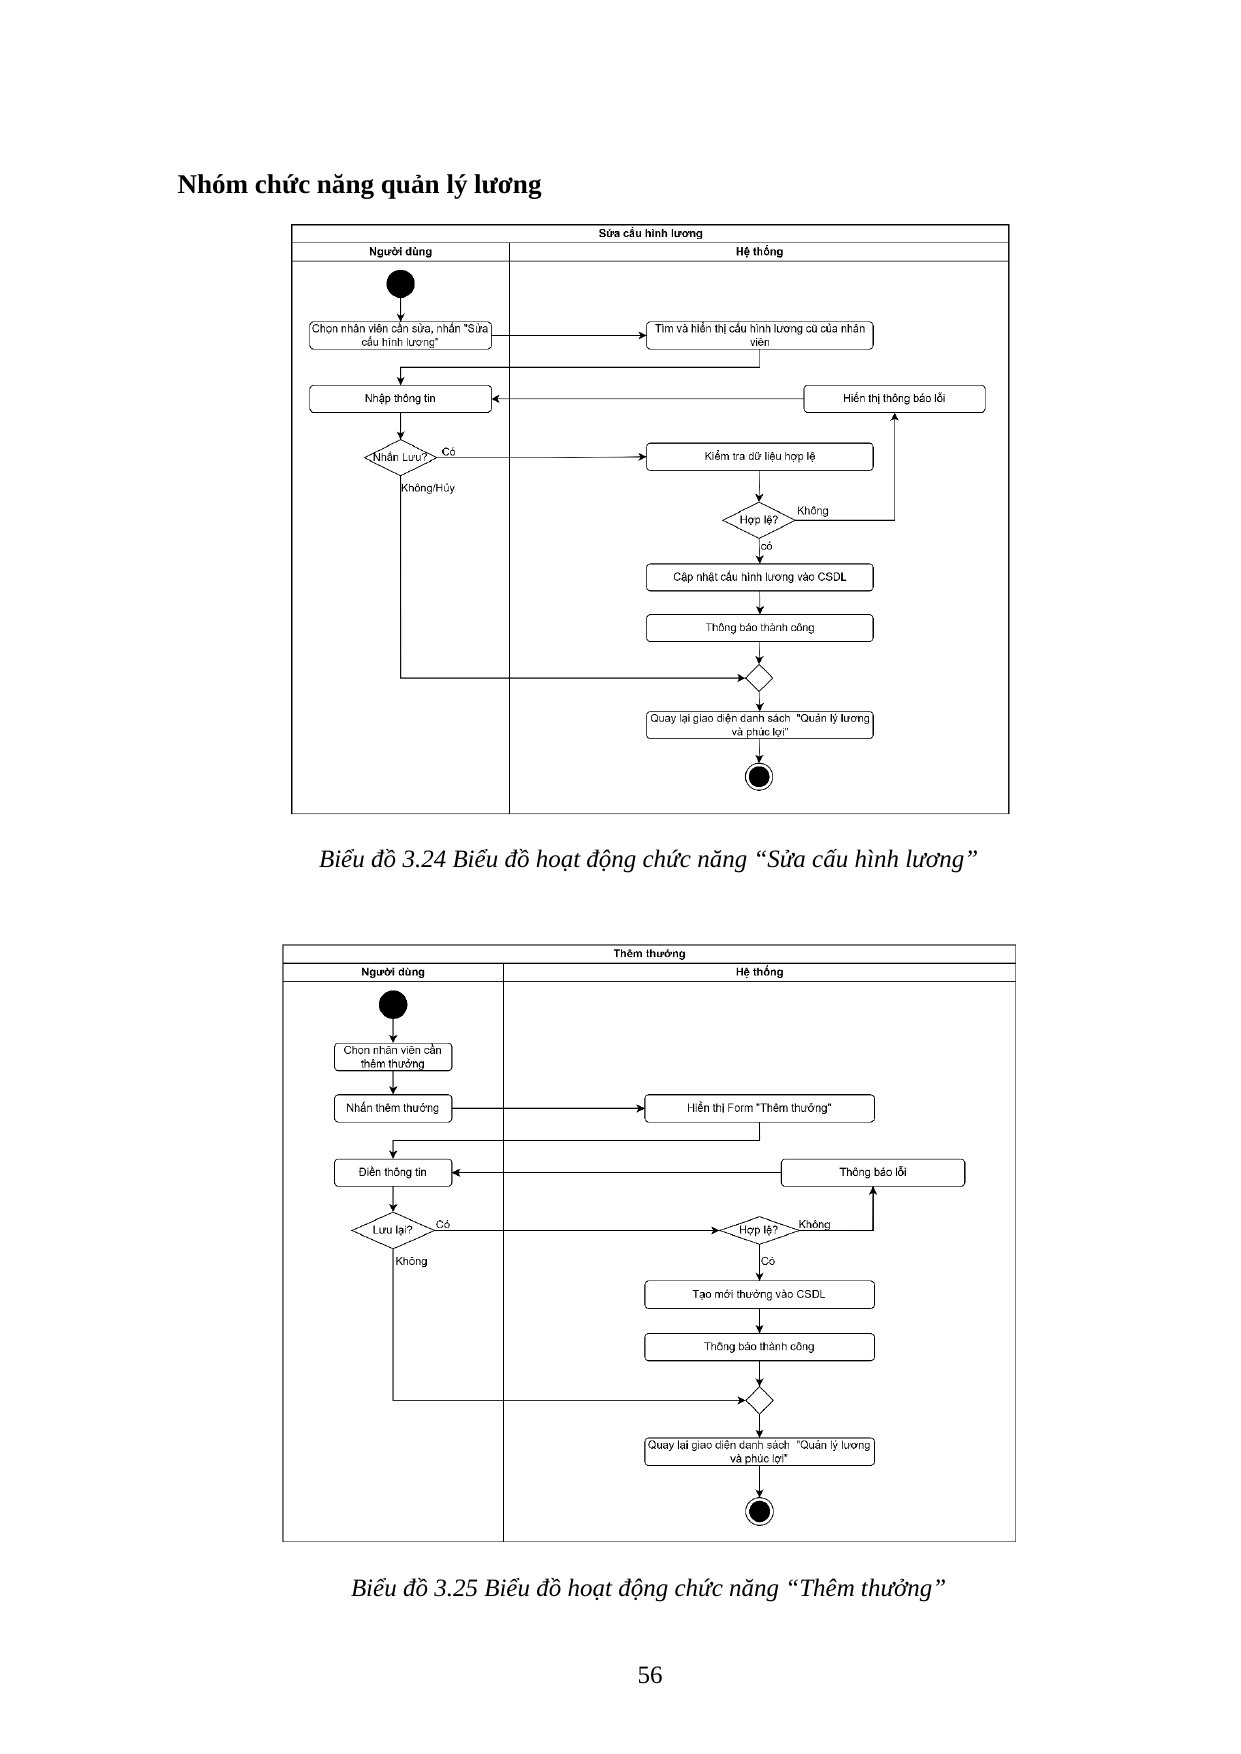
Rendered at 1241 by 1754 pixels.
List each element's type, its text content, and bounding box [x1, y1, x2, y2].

text Biểu đồ 3.24 Biểu đồ hoạt động chức năng “Sửa cấu hình lương” [177, 844, 1122, 873]
picture [282, 215, 1018, 824]
picture [273, 935, 1026, 1552]
text Biểu đồ 3.25 Biểu đồ hoạt động chức năng “Thêm thưởng” [177, 1573, 1122, 1602]
text Nhóm chức năng quản lý lương [177, 168, 1122, 200]
